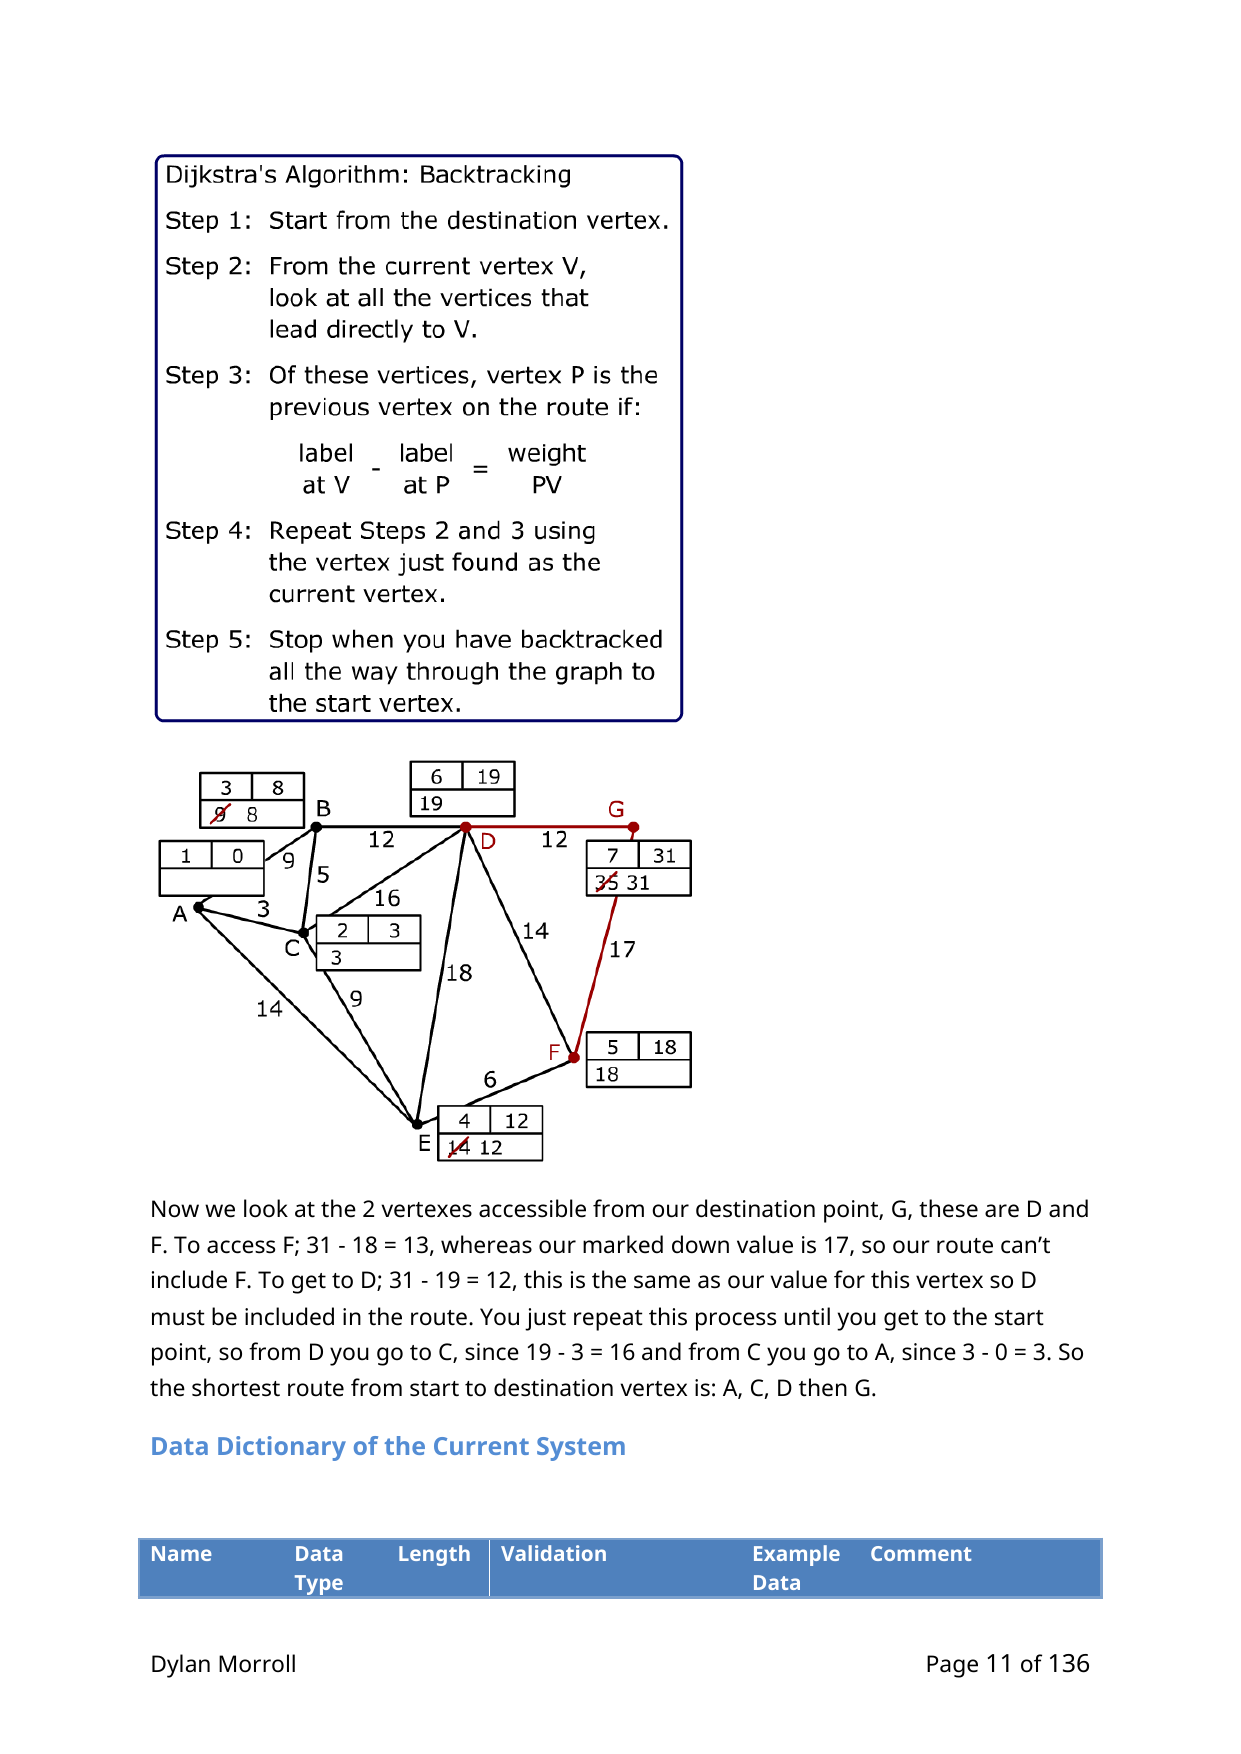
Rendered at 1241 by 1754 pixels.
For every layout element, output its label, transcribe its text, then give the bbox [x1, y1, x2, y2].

table_header Length [386, 1540, 489, 1596]
text Now we look at the 2 vertexes accessible from our destination point, G, these are D and F. To access F; 31 - 18 = 13, whereas our marked down value is 17, so our route can’t include F. To get to D; 31 - 19 = 12, this is the same as our value for this vertex so D must be included in the route. You just repeat this process until you get to the start point, so from D you go to C, since 19 - 3 = 16 and from C you go to A, since 3 - 0 = 3. So the shortest route from start to destination vertex is: A, C, D then G. [150, 1193, 1090, 1403]
table_header Validation [490, 1540, 741, 1596]
subtitle Data Dictionary of the Current System [150, 1429, 1090, 1463]
picture [150, 753, 701, 1167]
table_header Comment [859, 1540, 1100, 1596]
table_header Name [140, 1540, 283, 1596]
table_header Data Type [283, 1540, 386, 1596]
table_header Example Data [741, 1540, 859, 1596]
